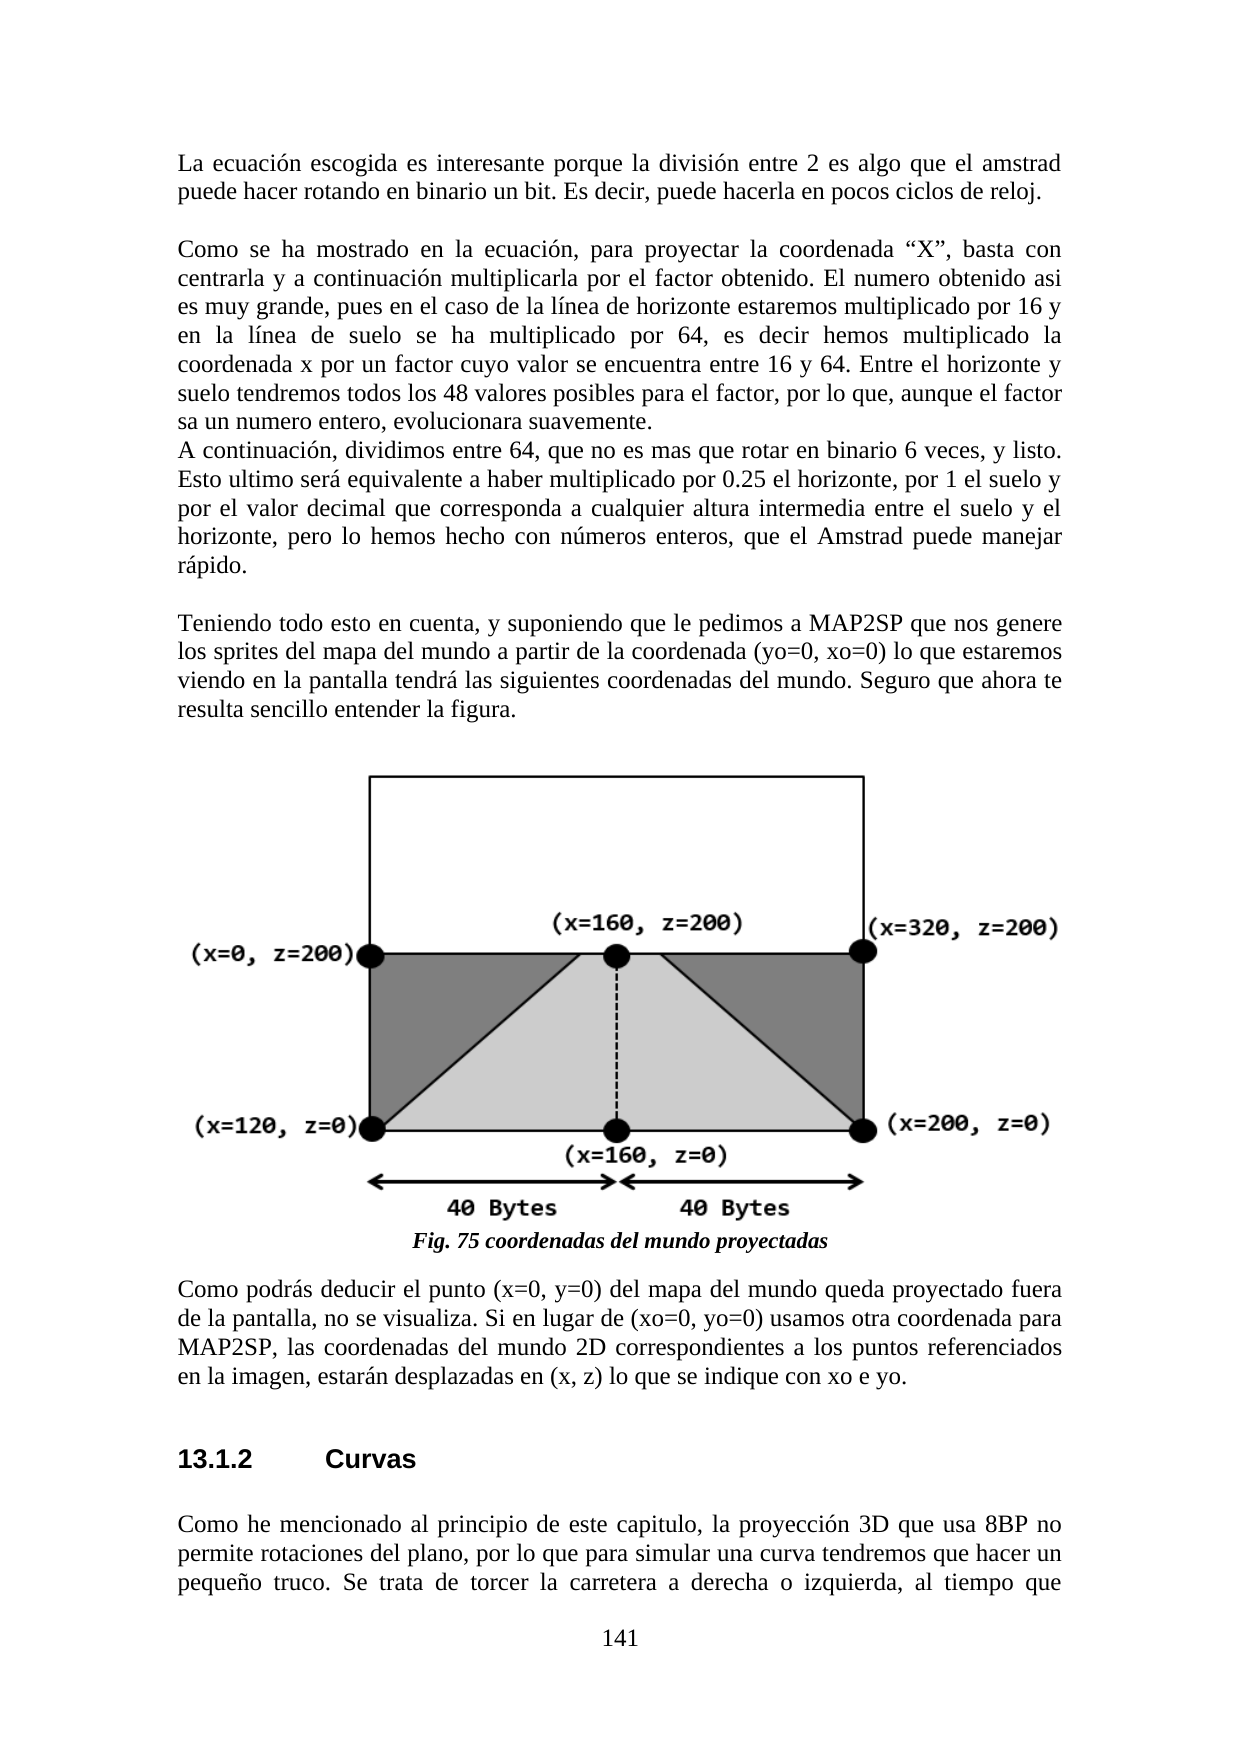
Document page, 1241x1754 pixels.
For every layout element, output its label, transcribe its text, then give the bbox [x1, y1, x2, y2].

text Teniendo todo esto en cuenta, y suponiendo que le pedimos a MAP2SP que nos genere los sprites del mapa del mundo a partir de la coordenada (yo=0, xo=0) lo que estaremos viendo en la pantalla tendrá las siguientes coordenadas del mundo. Seguro que ahora te resulta sencillo entender la figura. [177, 608, 1063, 723]
subtitle Curvas [177, 1443, 1063, 1474]
text La ecuación escogida es interesante porque la división entre 2 es algo que el amstrad puede hacer rotando en binario un bit. Es decir, puede hacerla en pocos ciclos de reloj. [177, 148, 1063, 205]
picture [177, 751, 1063, 1228]
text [177, 1509, 1063, 1596]
text A continuación, dividimos entre 64, que no es mas que rotar en binario 6 veces, y listo. Esto ultimo será equivalente a haber multiplicado por 0.25 el horizonte, por 1 el suelo y por el valor decimal que corresponda a cualquier altura intermedia entre el suelo y el horizonte, pero lo hemos hecho con números enteros, que el Amstrad puede manejar rápido. [177, 435, 1063, 579]
text Como se ha mostrado en la ecuación, para proyectar la coordenada “X”, basta con centrarla y a continuación multiplicarla por el factor obtenido. El numero obtenido asi es muy grande, pues en el caso de la línea de horizonte estaremos multiplicado por 16 y en la línea de suelo se ha multiplicado por 64, es decir hemos multiplicado la coordenada x por un factor cuyo valor se encuentra entre 16 y 64. Entre el horizonte y suelo tendremos todos los 48 valores posibles para el factor, por lo que, aunque el factor sa un numero entero, evolucionara suavemente. [177, 234, 1063, 435]
text Fig. 74 coordenadas del mundo proyectadas [177, 1228, 1063, 1254]
text Como podrás deducir el punto (x=0, y=0) del mapa del mundo queda proyectado fuera de la pantalla, no se visualiza. Si en lugar de (xo=0, yo=0) usamos otra coordenada para MAP2SP, las coordenadas del mundo 2D correspondientes a los puntos referenciados en la imagen, estarán desplazadas en (x, z) lo que se indique con xo e yo. [177, 1274, 1063, 1389]
